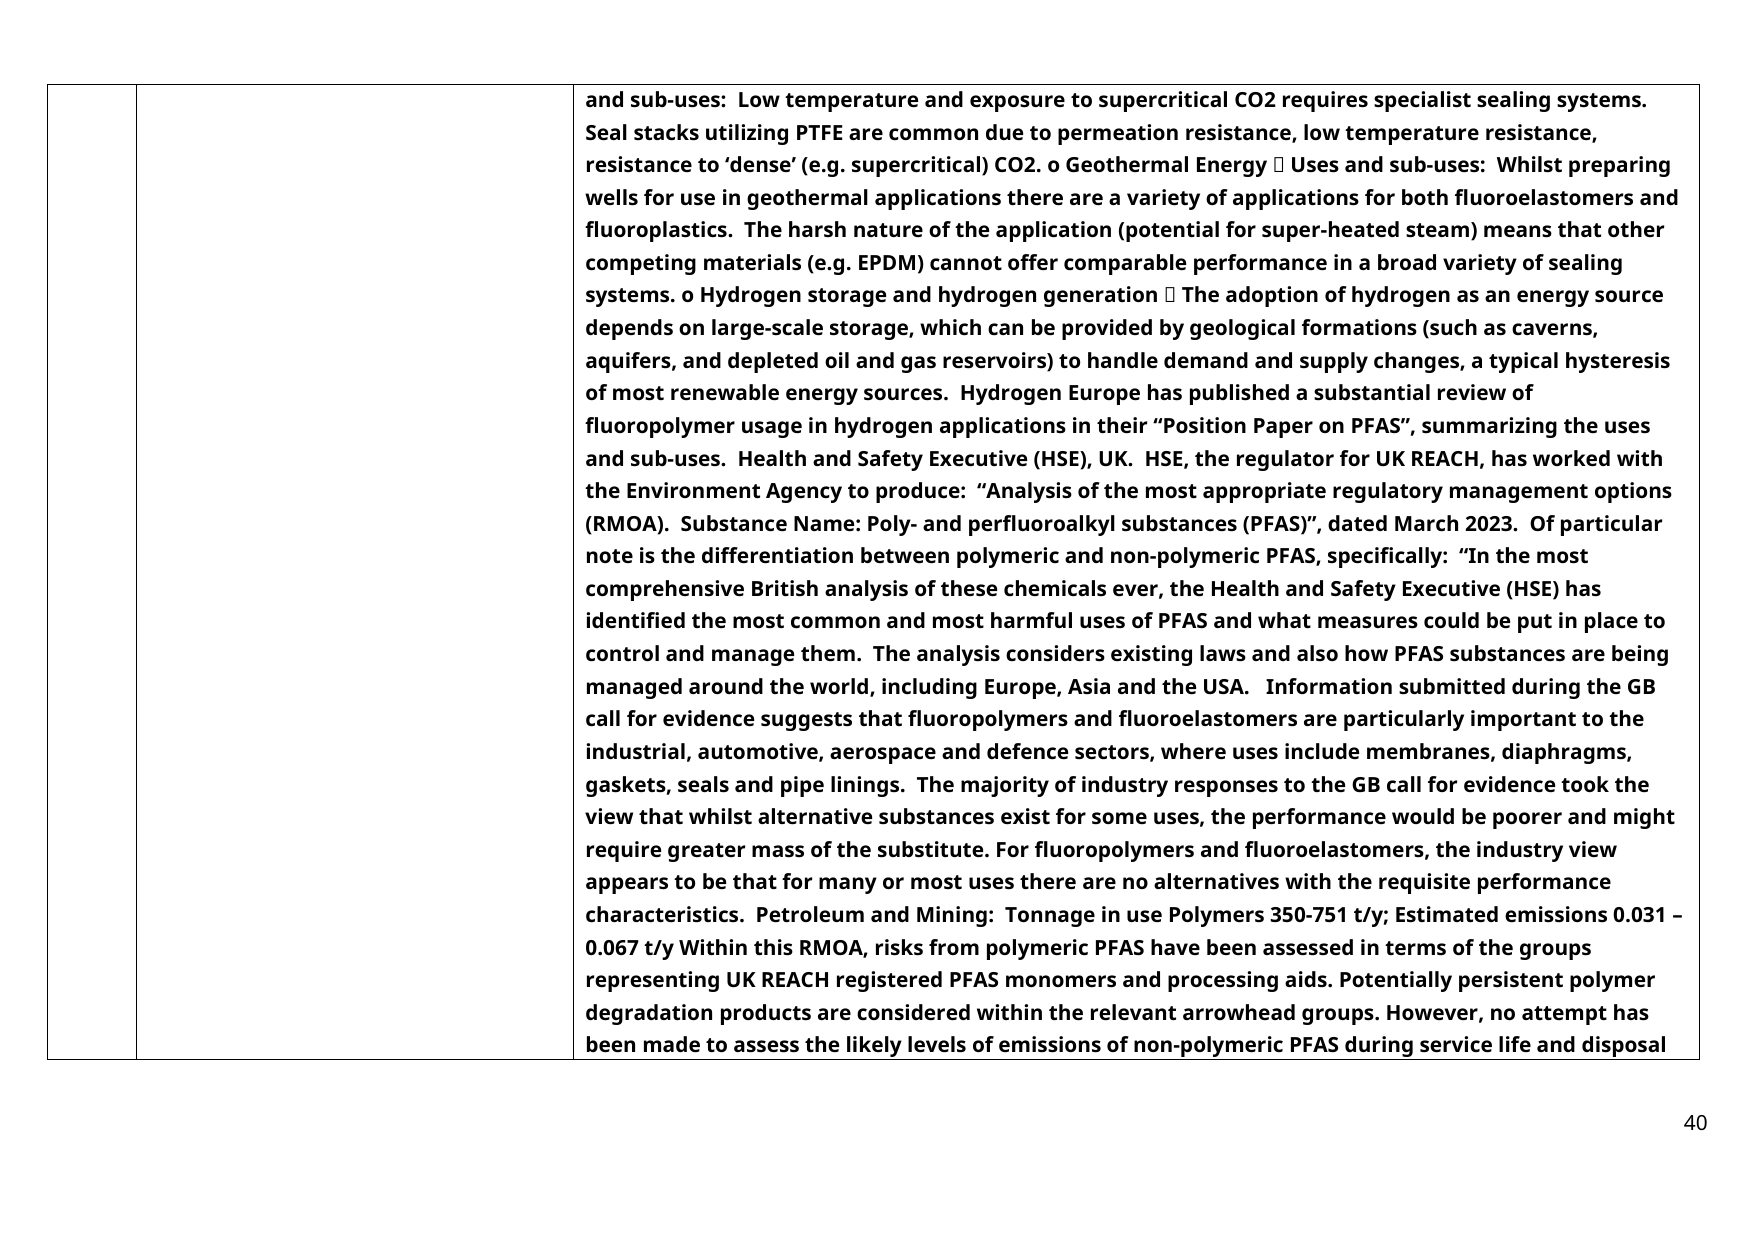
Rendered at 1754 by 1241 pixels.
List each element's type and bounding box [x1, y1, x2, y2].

table_cell [574, 85, 1699, 1059]
